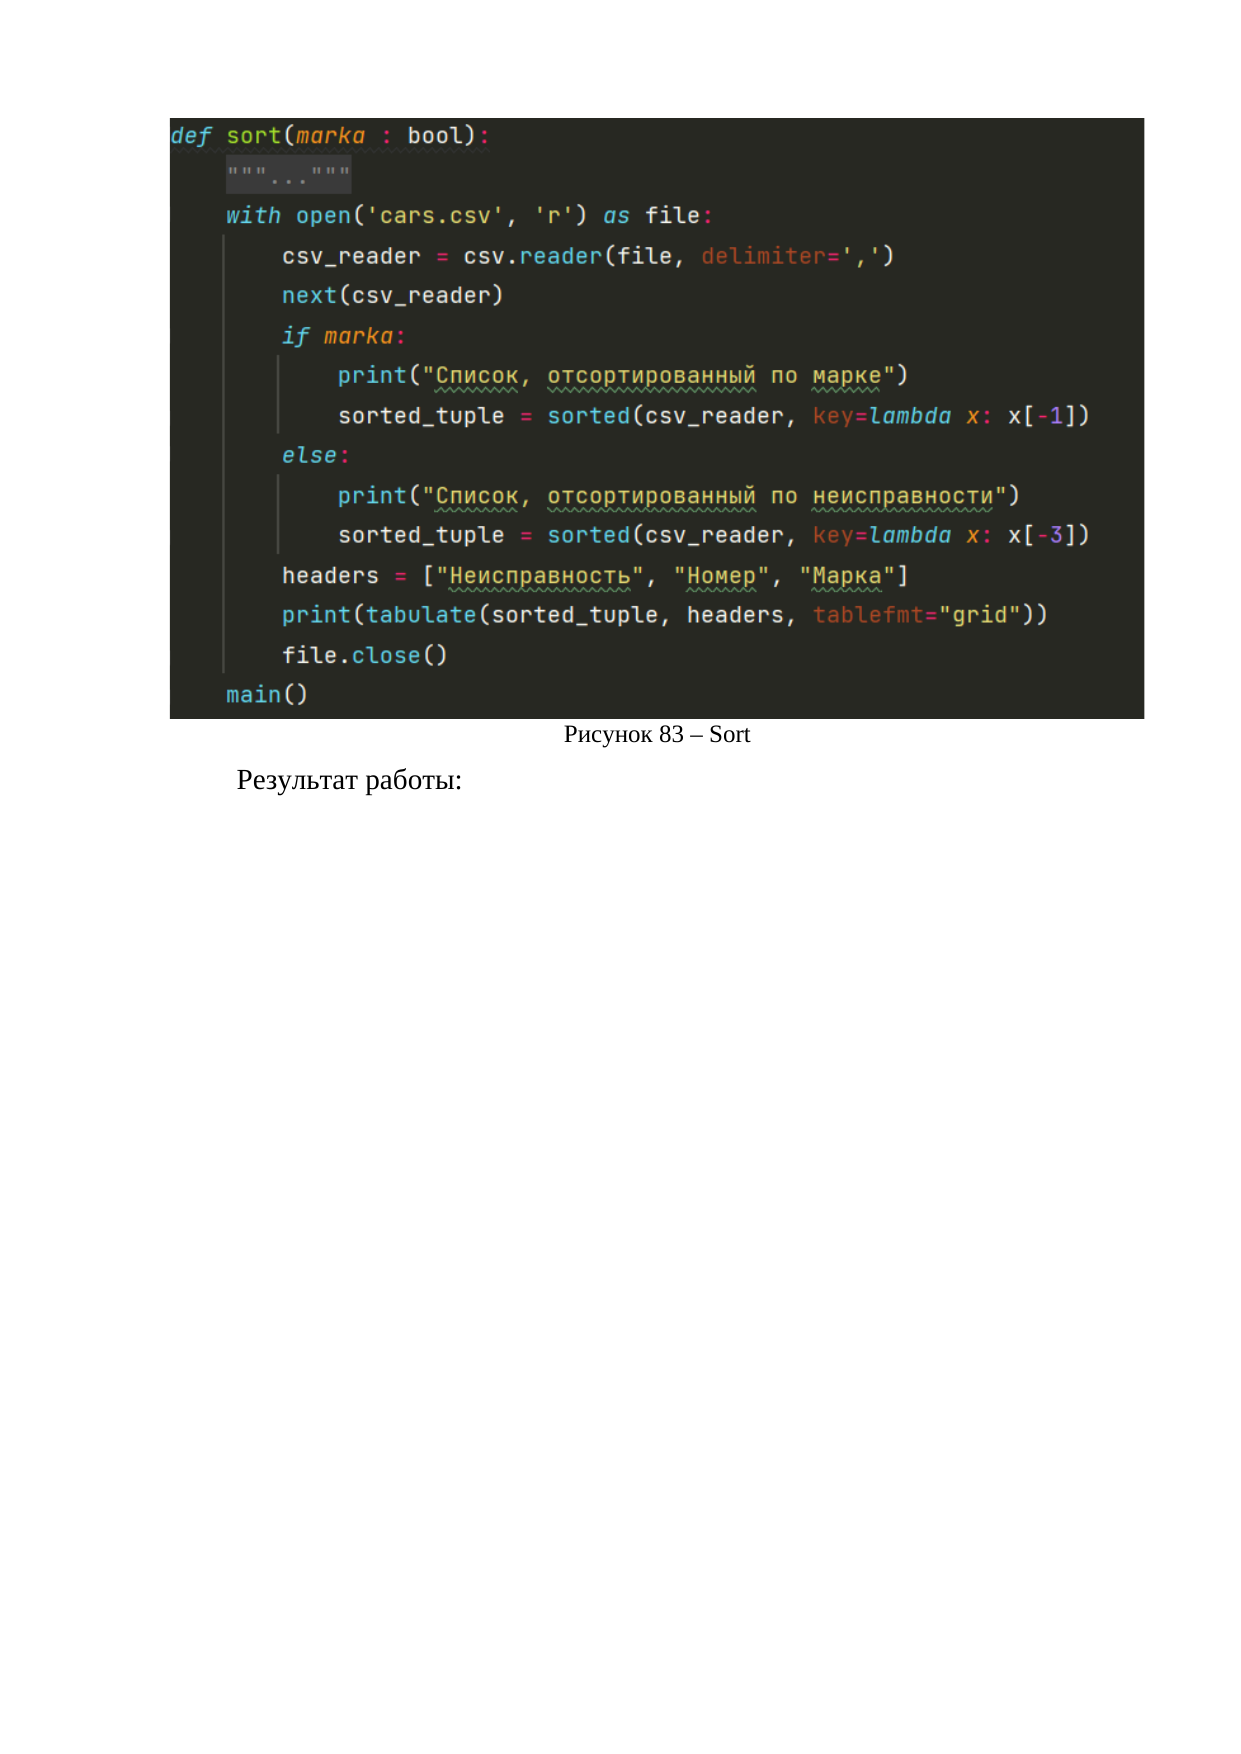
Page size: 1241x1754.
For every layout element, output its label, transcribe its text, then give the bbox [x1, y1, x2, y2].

text Результат работы: [162, 762, 1152, 795]
text Рисунок – Sort [162, 719, 1152, 747]
picture [169, 118, 1145, 719]
